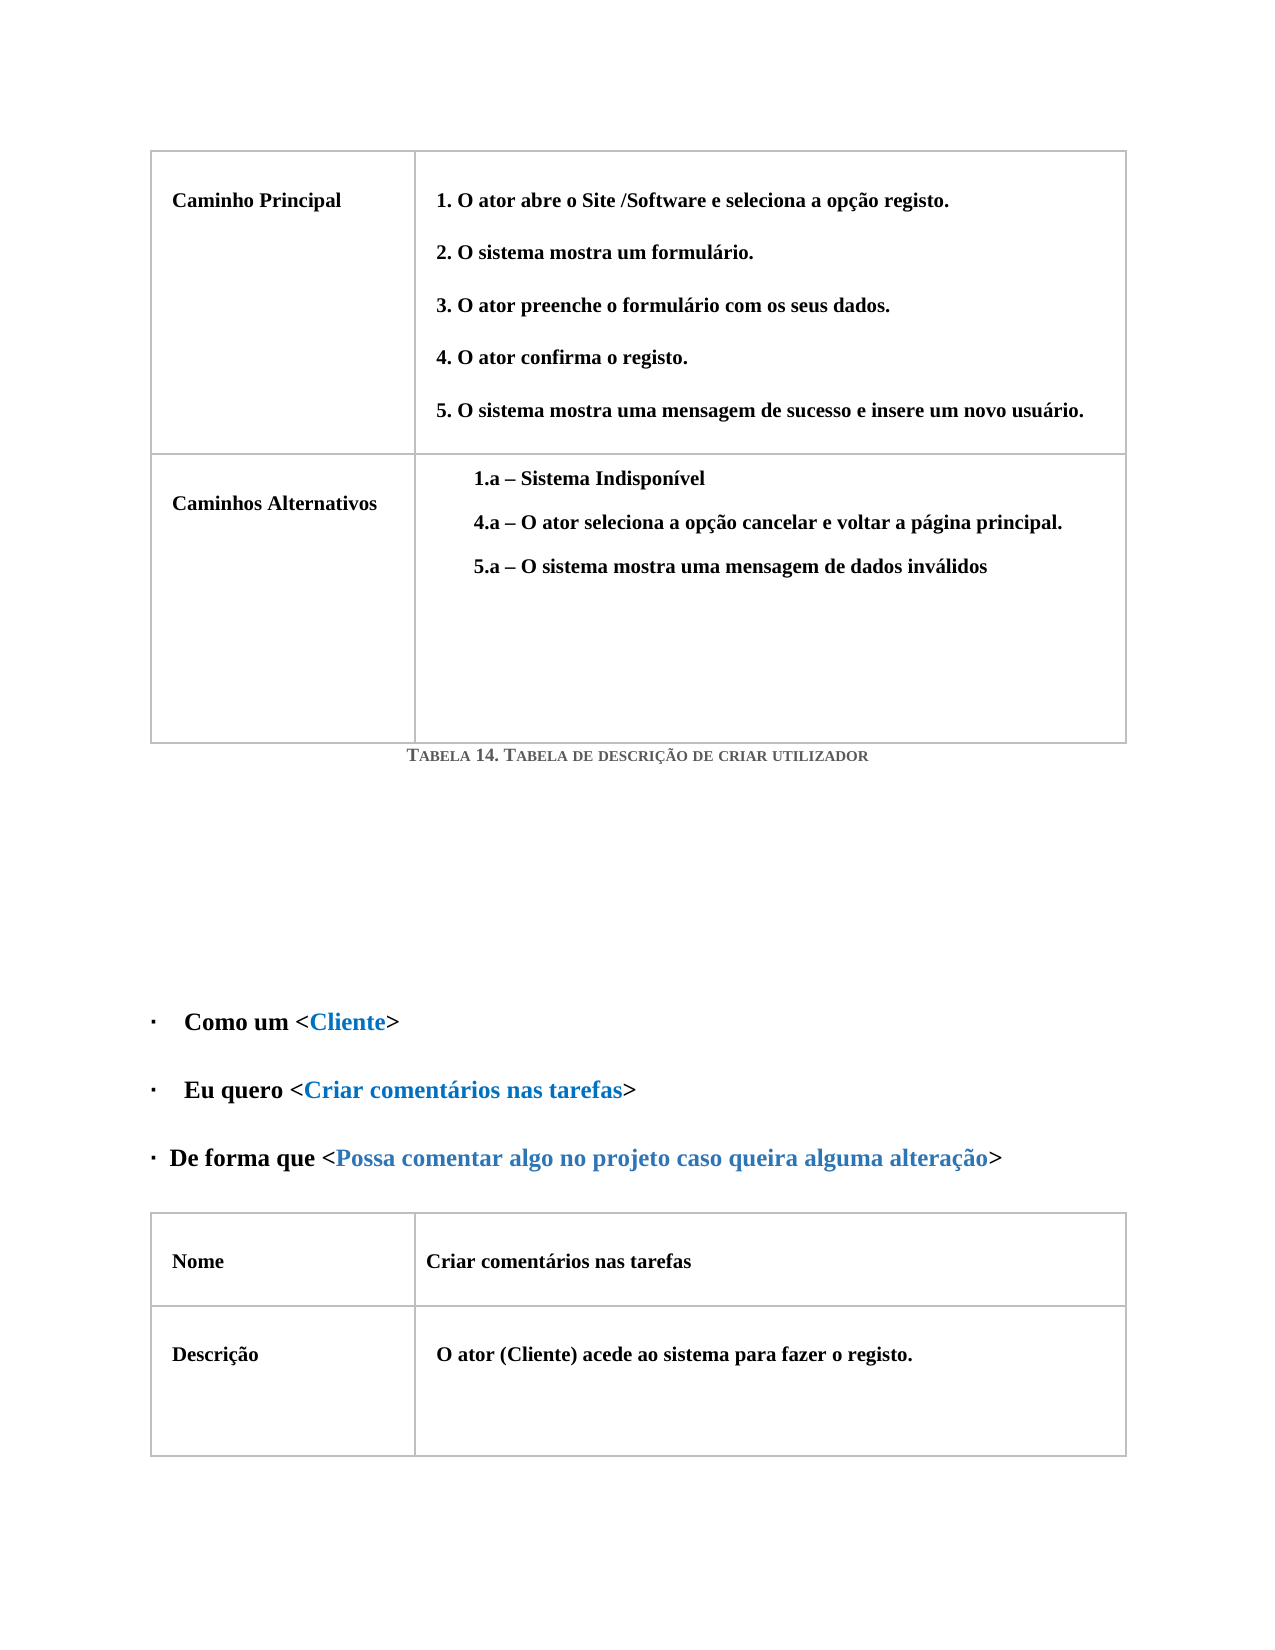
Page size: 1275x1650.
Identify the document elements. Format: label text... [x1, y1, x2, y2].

text · Como um <Cliente> [150, 1007, 1125, 1036]
table_cell 1. O ator abre o Site /Software e seleciona a opção registo. 2. O sistema mostra um formulário. 3. O ator preenche o formulário com os seus dados. 4. O ator confirma o registo. 5. O sistema mostra uma mensagem de sucesso e insere um novo usuário. [416, 152, 1125, 453]
table_header Criar comentários nas tarefas [416, 1214, 1125, 1304]
table_cell Descrição [152, 1307, 414, 1455]
table_cell 1.a – Sistema Indisponível 4.a – O ator seleciona a opção cancelar e voltar a página principal. 5.a – O sistema mostra uma mensagem de dados inválidos [416, 455, 1125, 742]
text Tabela 14. Tabela de descrição de criar utilizador [150, 744, 1125, 766]
table_cell Caminho Principal [152, 152, 414, 453]
table_cell Caminhos Alternativos [152, 455, 414, 742]
table_header Nome [152, 1214, 414, 1304]
table_cell O ator (Cliente) acede ao sistema para fazer o registo. [416, 1307, 1125, 1455]
text · Eu quero <Criar comentários nas tarefas> [150, 1075, 1125, 1104]
text · De forma que <Possa comentar algo no projeto caso queira alguma alteração> [150, 1143, 1125, 1172]
